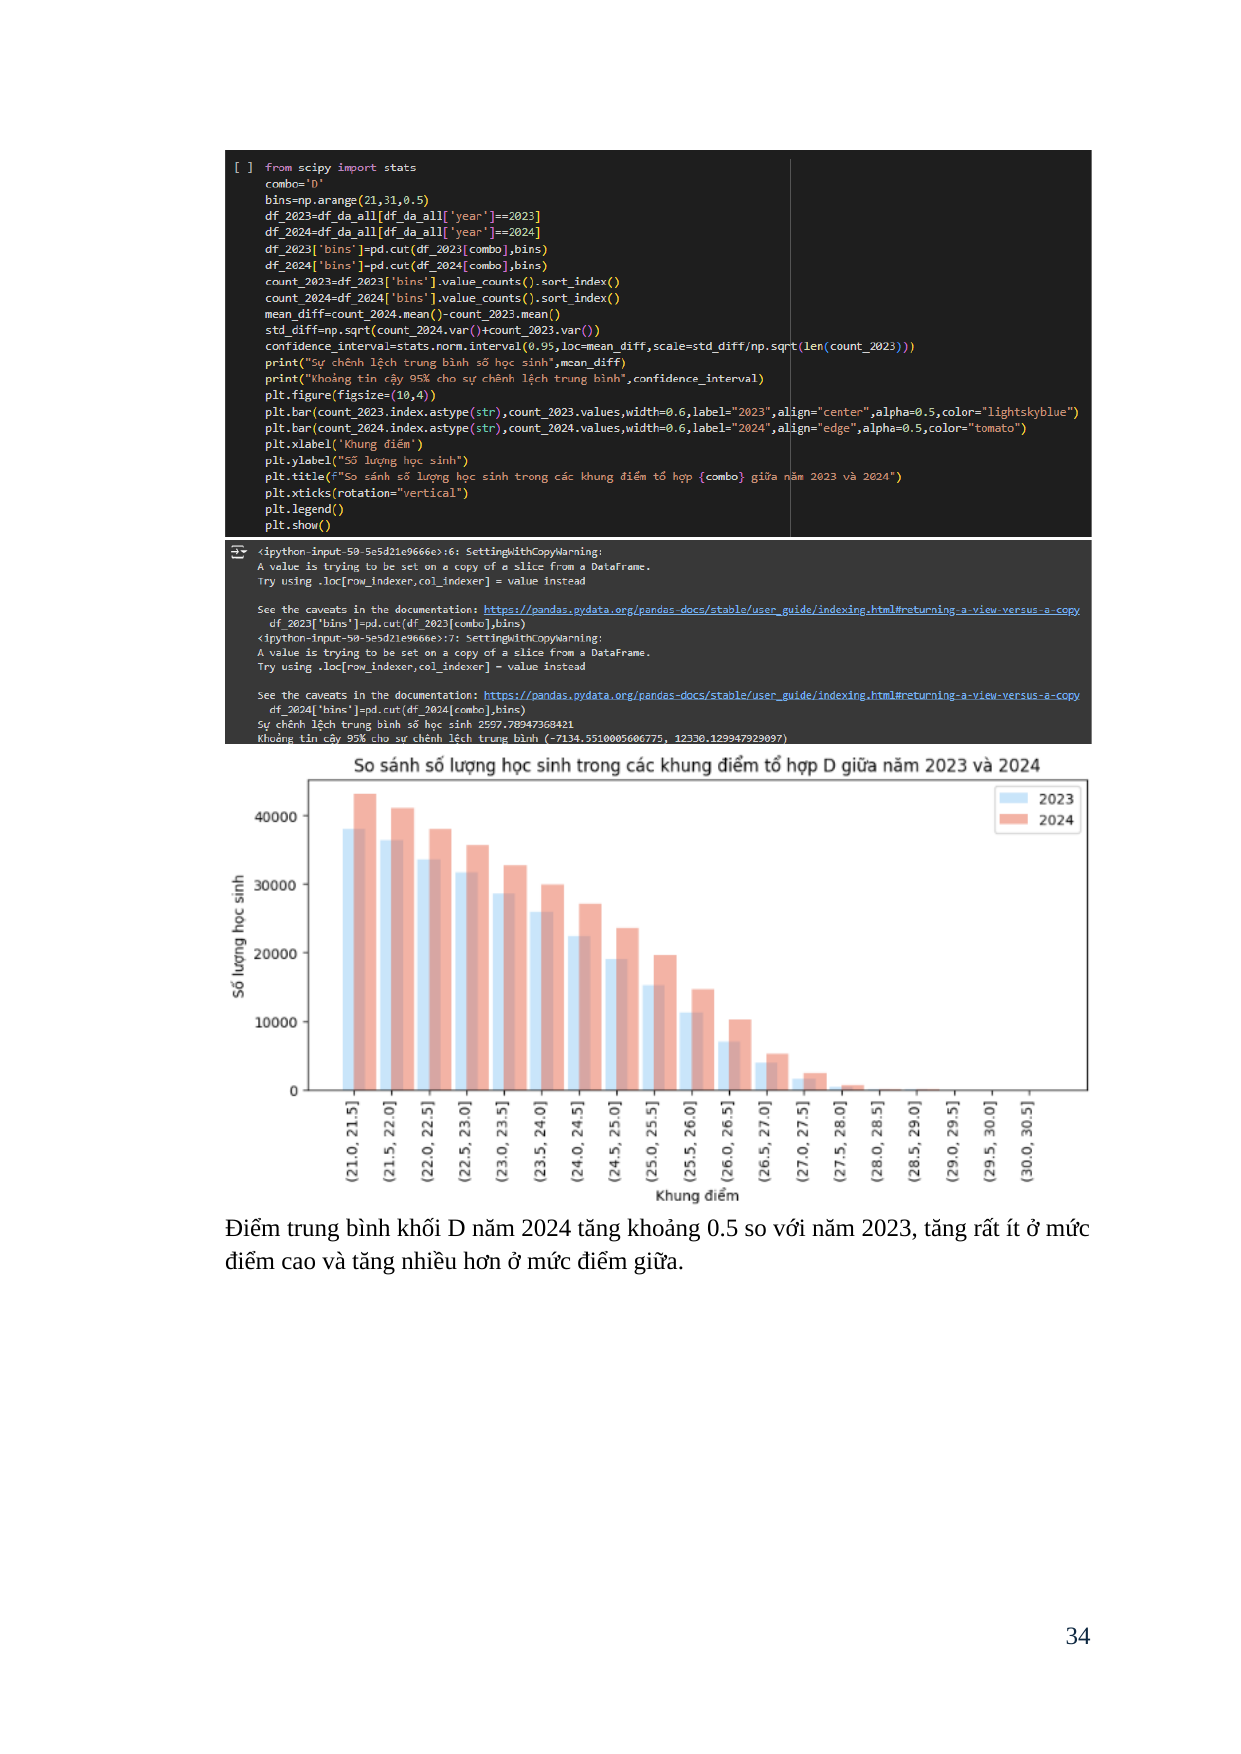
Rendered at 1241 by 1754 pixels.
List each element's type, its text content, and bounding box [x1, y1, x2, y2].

picture [225, 540, 1092, 744]
picture [225, 150, 1092, 537]
text Điểm trung bình khối D năm 2024 tăng khoảng 0.5 so với năm 2023, tăng rất ít ở mức điểm cao và tăng nhiều hơn ở mức điểm giữa. [225, 1213, 1090, 1275]
picture [225, 747, 1091, 1209]
